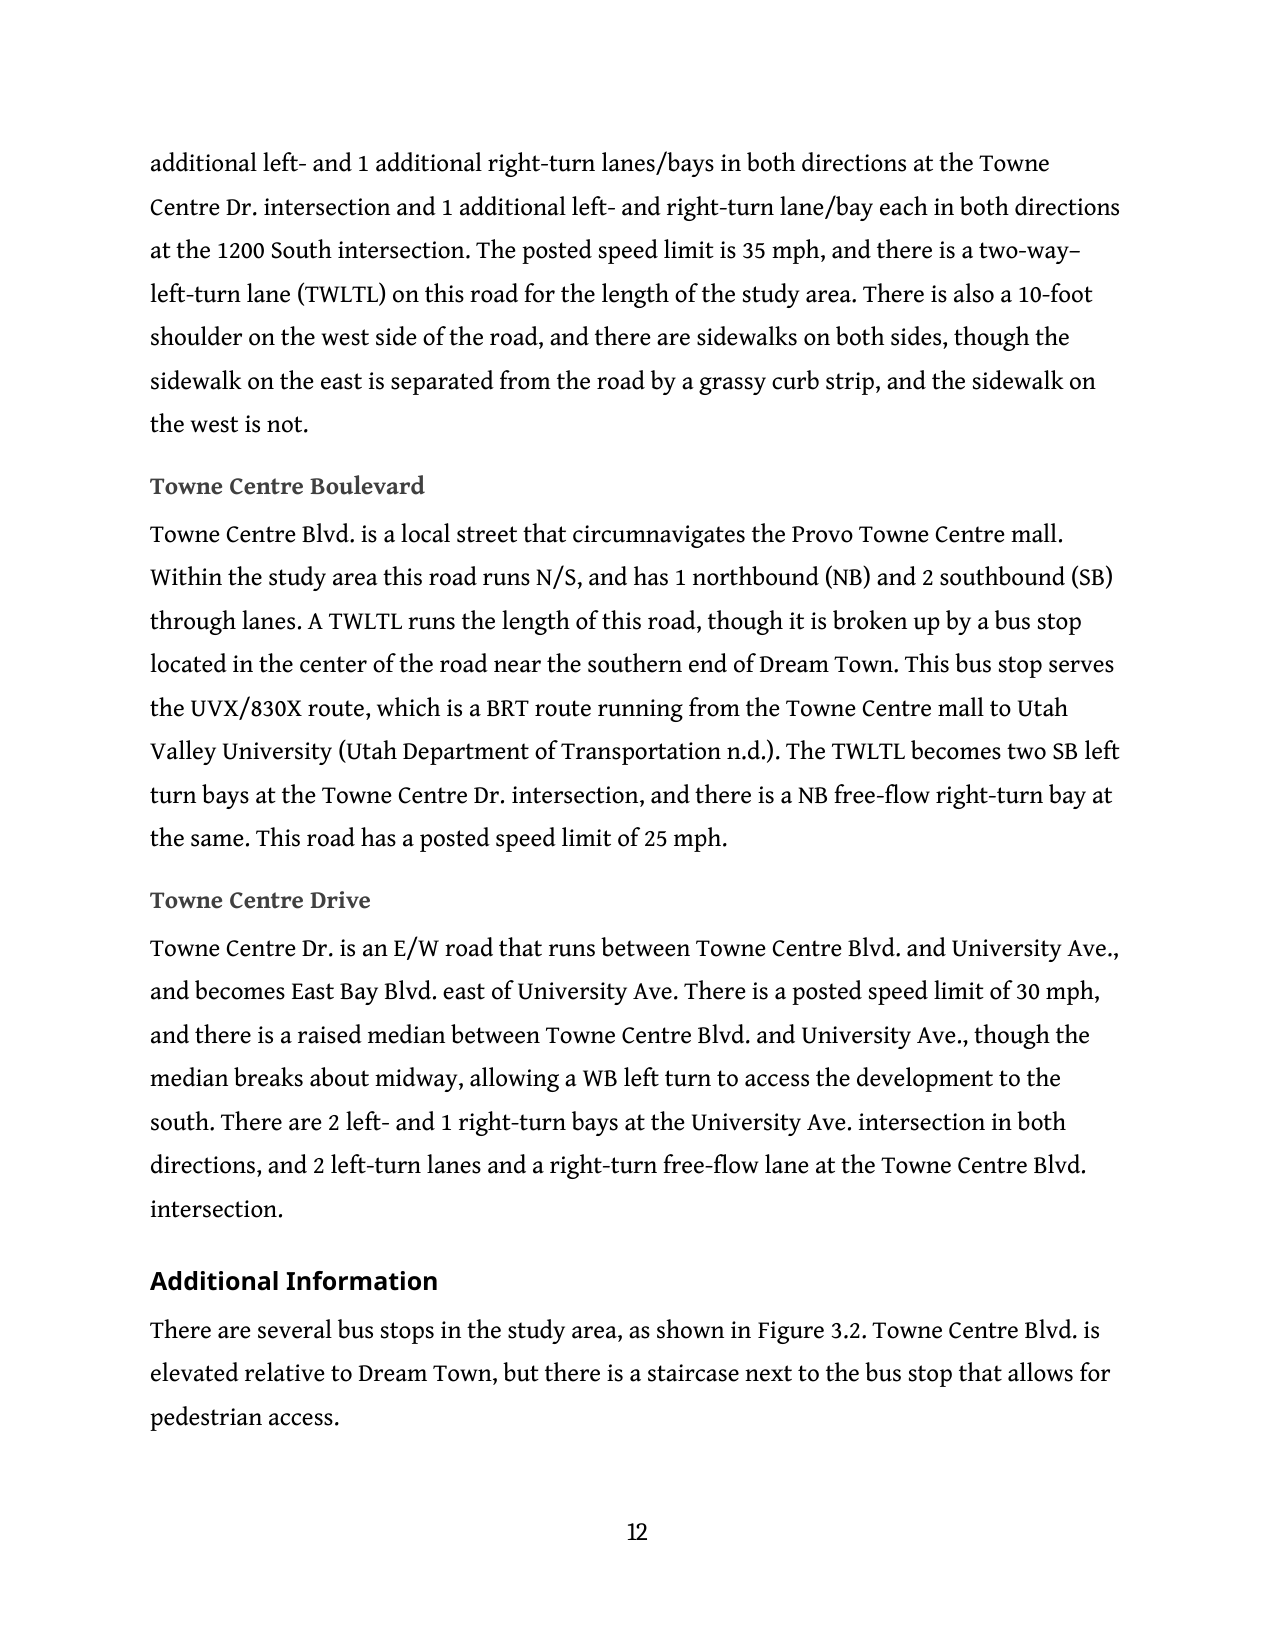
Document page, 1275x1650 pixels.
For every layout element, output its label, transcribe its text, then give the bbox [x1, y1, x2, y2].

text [150, 150, 1125, 439]
subtitle Towne Centre Drive [150, 887, 1125, 916]
text Towne Centre Dr. is an E/W road that runs between Towne Centre Blvd. and University Ave., and becomes East Bay Blvd. east of University Ave. There is a posted speed limit of 30 mph, and there is a raised median between Towne Centre Blvd. and University Ave., though the median breaks about midway, allowing a WB left turn to access the development to the south. There are 2 left- and 1 right-turn bays at the University Ave. intersection in both directions, and 2 left-turn lanes and a right-turn free-flow lane at the Towne Centre Blvd. intersection. [150, 934, 1125, 1224]
text Towne Centre Blvd. is a local street that circumnavigates the Provo Towne Centre mall. Within the study area this road runs N/S, and has 1 northbound (NB) and 2 southbound (SB) through lanes. A TWLTL runs the length of this road, though it is broken up by a bus stop located in the center of the road near the southern end of Dream Town. This bus stop serves the UVX/830X route, which is a BRT route running from the Towne Centre mall to Utah Valley University (Utah Department of Transportation n.d.). The TWLTL becomes two SB left turn bays at the Towne Centre Dr. intersection, and there is a NB free-flow right-turn bay at the same. This road has a posted speed limit of 25 mph. [150, 521, 1125, 853]
text There are several bus stops in the study area, as shown in Figure 3.2. Towne Centre Blvd. is elevated relative to Dream Town, but there is a staircase next to the bus stop that allows for pedestrian access. [150, 1316, 1125, 1432]
subtitle Towne Centre Boulevard [150, 473, 1125, 502]
subtitle Additional Information [150, 1263, 1125, 1298]
